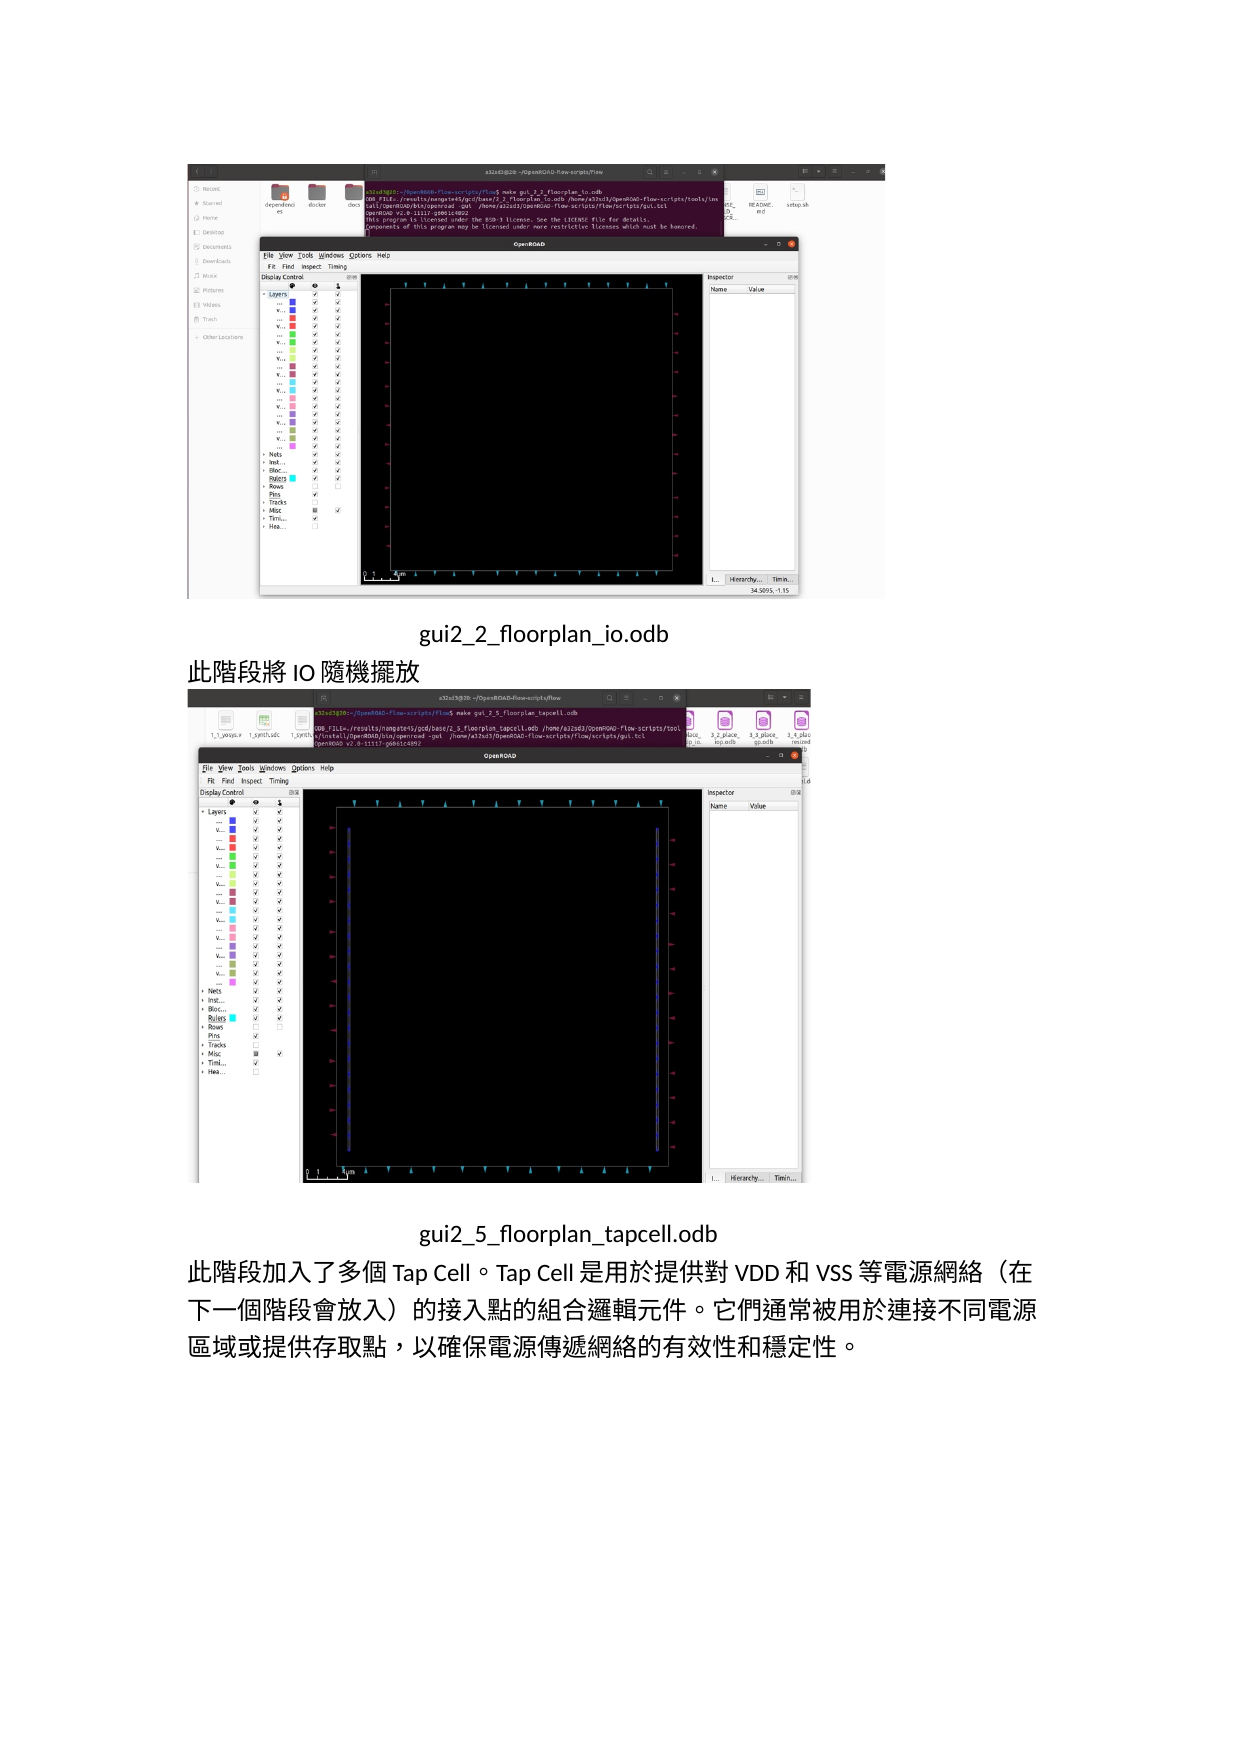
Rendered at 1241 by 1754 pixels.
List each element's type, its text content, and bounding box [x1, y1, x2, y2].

text gui2_2_floorplan_io.odb [187, 614, 1053, 652]
picture [187, 164, 886, 599]
text 此階段將IO隨機擺放 [187, 652, 1053, 689]
text gui2_5_floorplan_tapcell.odb [187, 1214, 1053, 1252]
text 此階段加入了多個Tap Cell。Tap Cell 是用於提供對VDD 和 VSS 等電源網絡（在下一個階段會放入）的接入點的組合邏輯元件。它們通常被用於連接不同電源區域或提供存取點，以確保電源傳遞網絡的有效性和穩定性。 [187, 1252, 1053, 1364]
picture [187, 689, 811, 1183]
